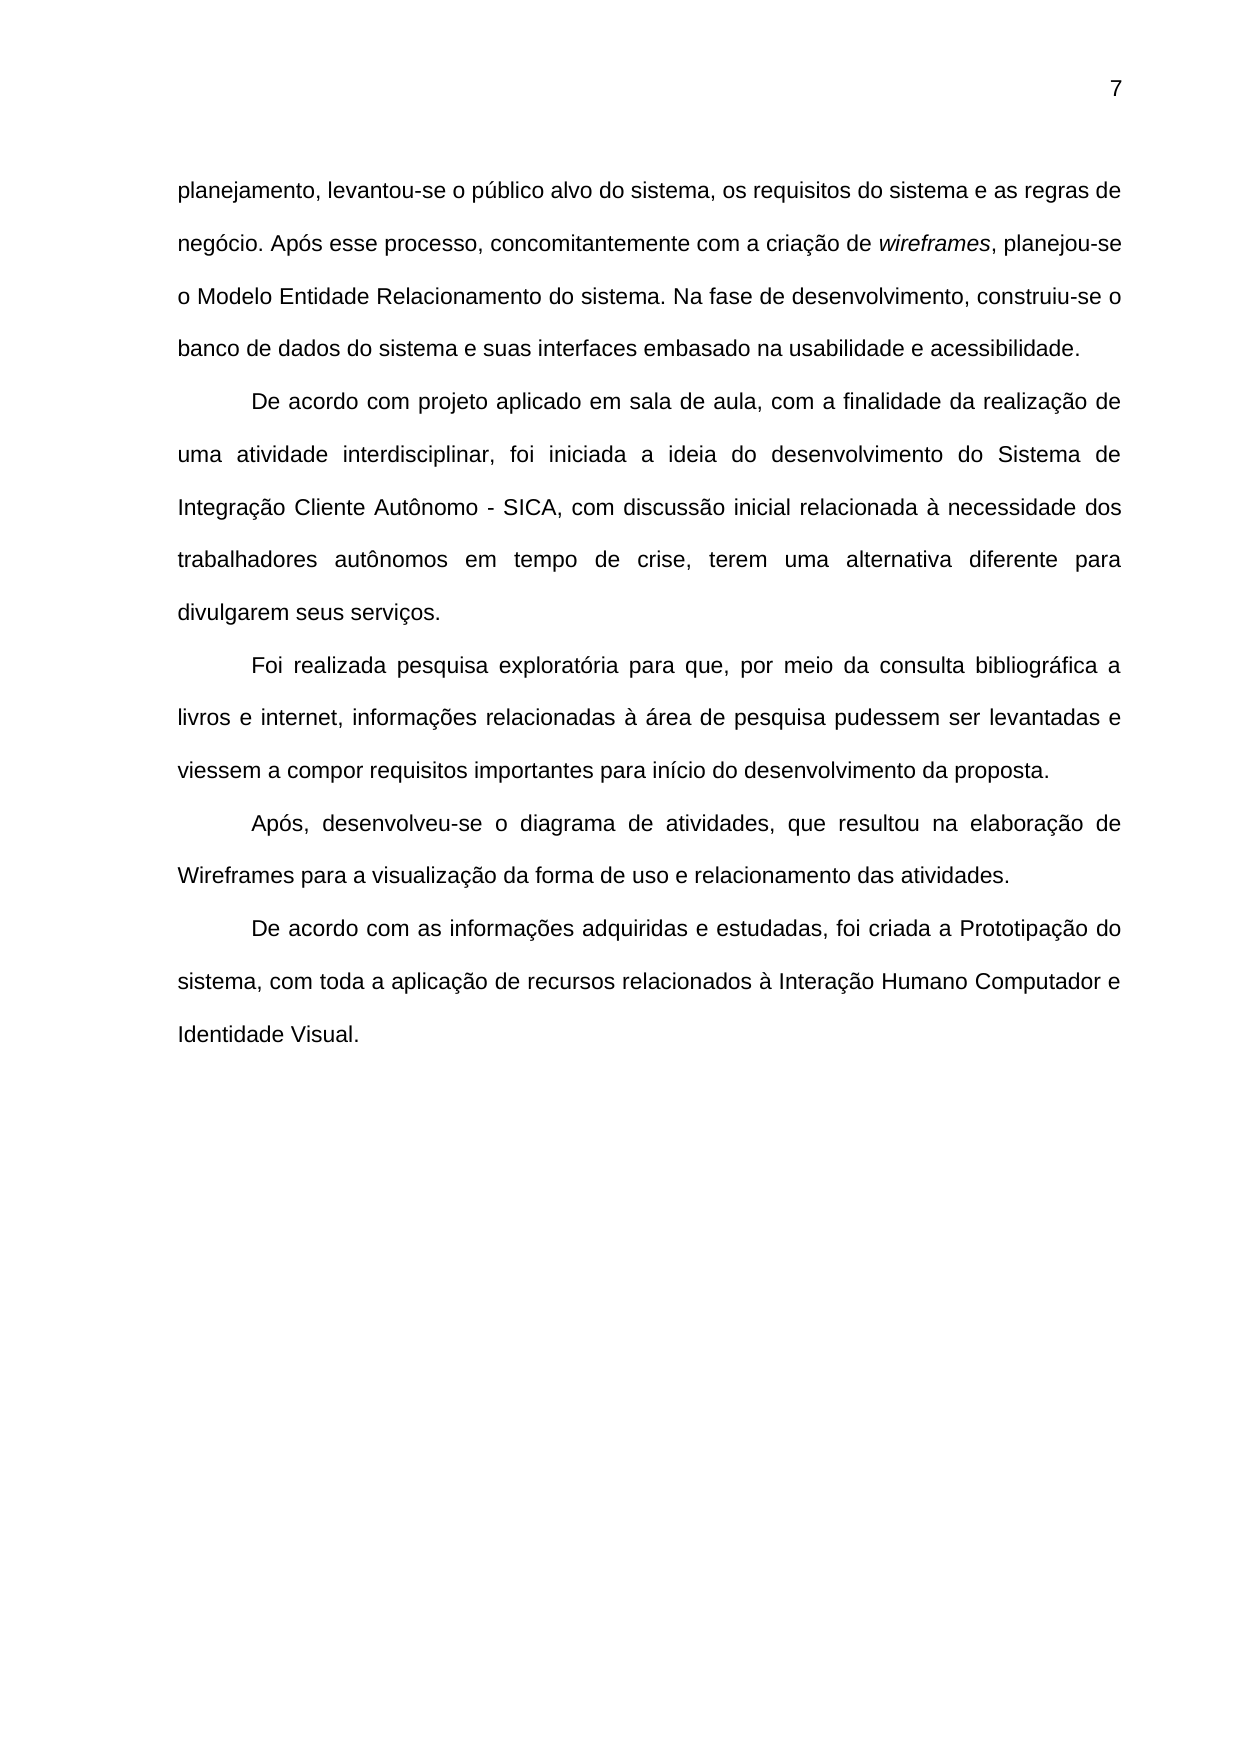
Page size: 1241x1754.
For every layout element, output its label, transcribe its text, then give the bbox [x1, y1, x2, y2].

text Foi realizada pesquisa exploratória para que, por meio da consulta bibliográfica a livros e internet, informações relacionadas à área de pesquisa pudessem ser levantadas e viessem a compor requisitos importantes para início do desenvolvimento da proposta. [177, 652, 1122, 783]
text De acordo com as informações adquiridas e estudadas, foi criada a Prototipação do sistema, com toda a aplicação de recursos relacionados à Interação Humano Computador e Identidade Visual. [177, 915, 1122, 1047]
text De acordo com projeto aplicado em sala de aula, com a finalidade da realização de uma atividade interdisciplinar, foi iniciada a ideia do desenvolvimento do Sistema de Integração Cliente Autônomo - SICA, com discussão inicial relacionada à necessidade dos trabalhadores autônomos em tempo de crise, terem uma alternativa diferente para divulgarem seus serviços. [177, 388, 1122, 625]
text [177, 177, 1122, 362]
text Após, desenvolveu-se o diagrama de atividades, que resultou na elaboração de Wireframes para a visualização da forma de uso e relacionamento das atividades. [177, 810, 1122, 889]
